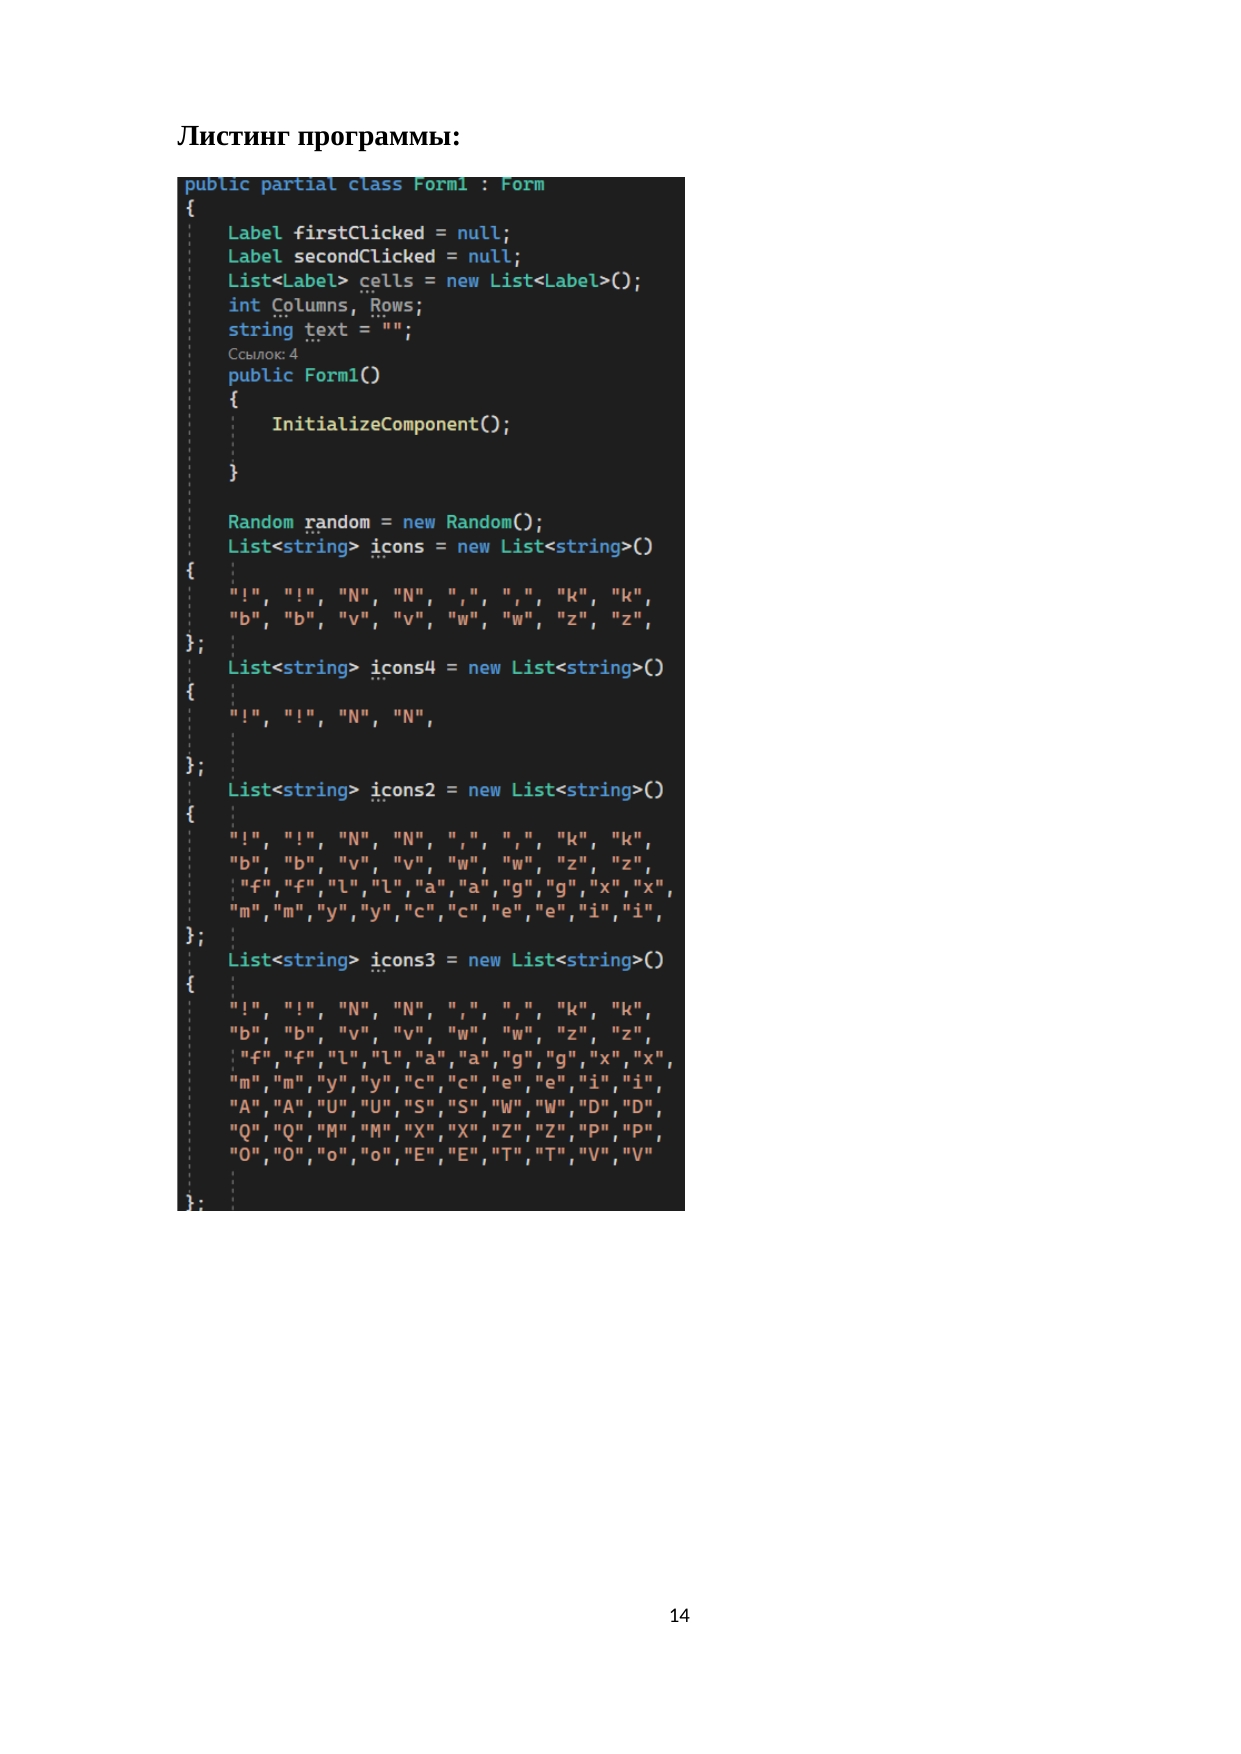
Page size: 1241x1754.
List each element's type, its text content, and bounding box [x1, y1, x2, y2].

picture [177, 177, 685, 1211]
text Листинг программы: [177, 118, 1181, 152]
